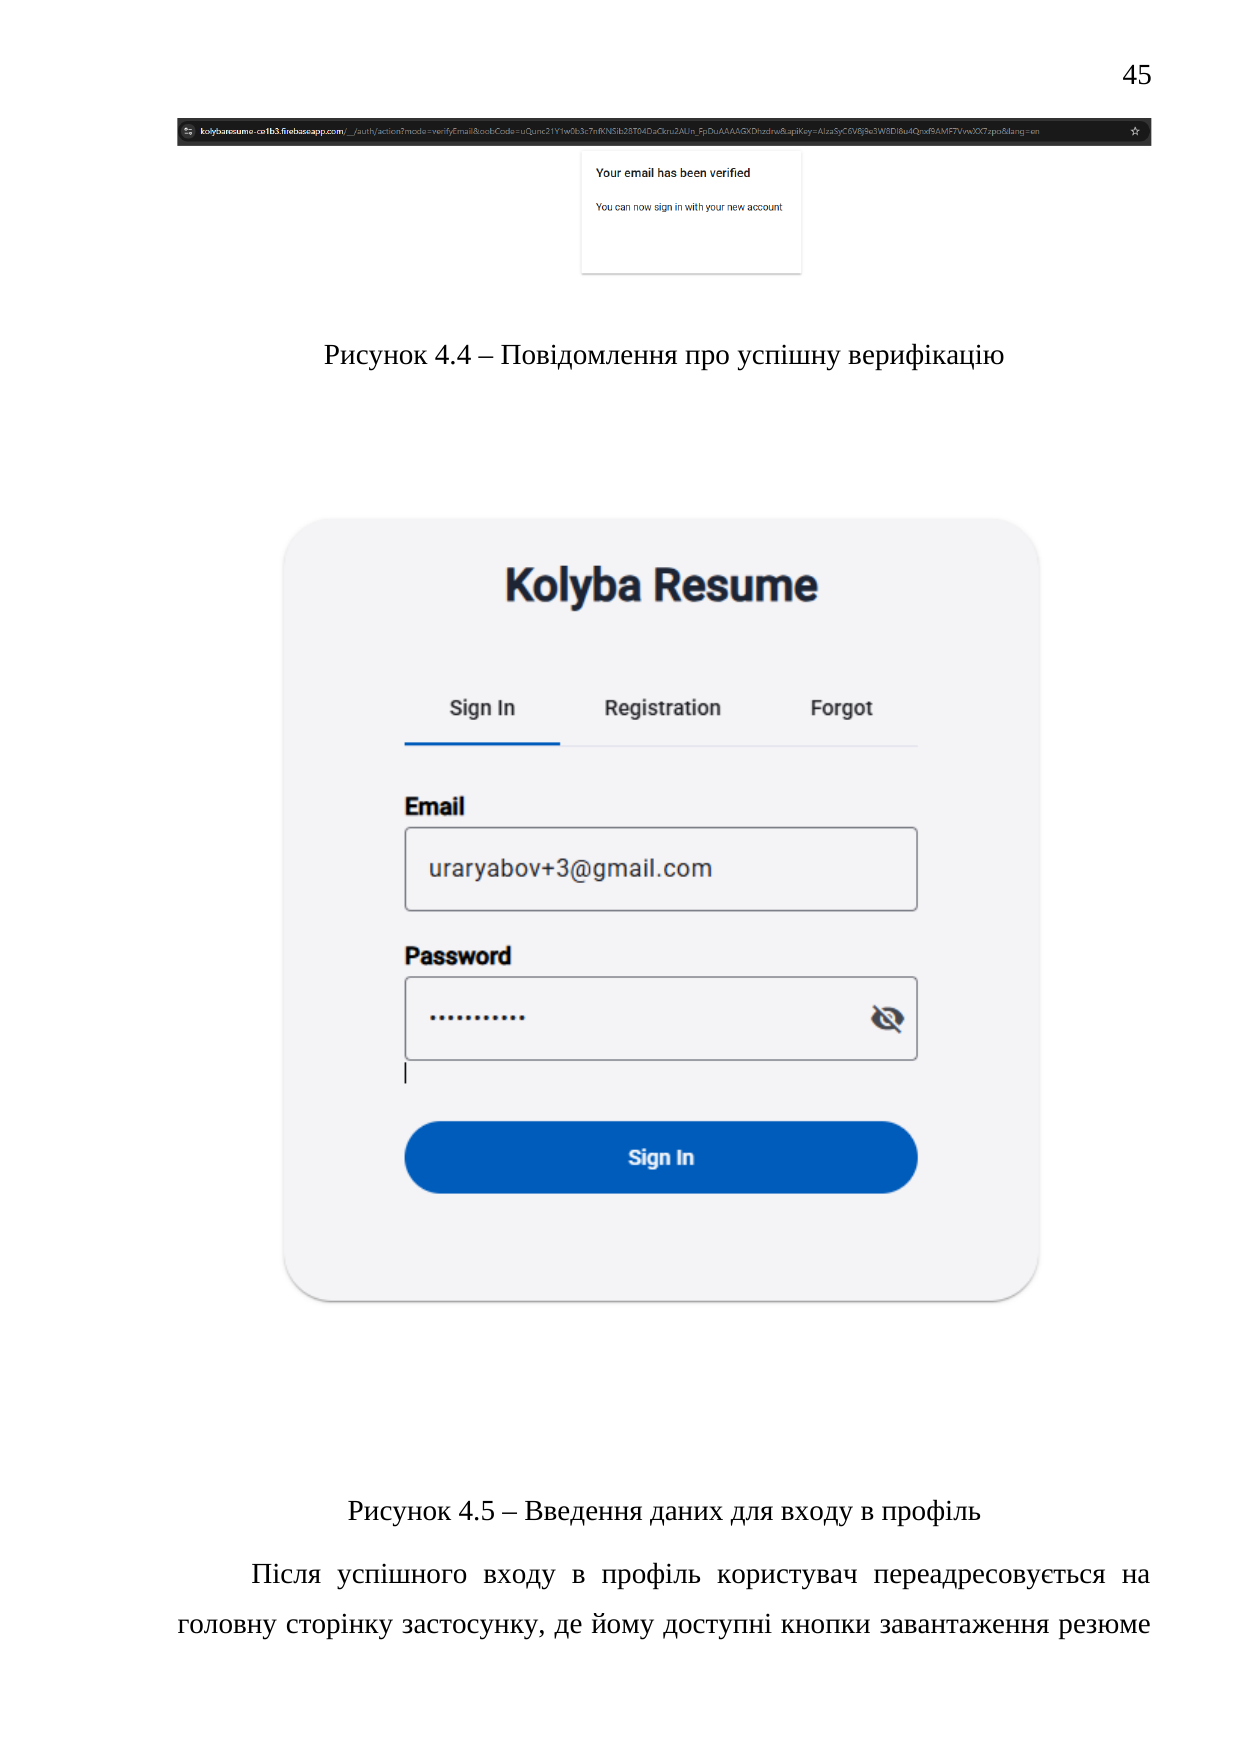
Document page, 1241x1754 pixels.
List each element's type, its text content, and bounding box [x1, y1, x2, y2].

text Рисунок 4.5 – Введення даних для входу в профіль [177, 1493, 1152, 1526]
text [177, 1556, 1152, 1639]
picture [177, 118, 1152, 309]
text Рисунок 4.4 – Повідомлення про успішну верифікацію [177, 337, 1152, 371]
picture [177, 400, 1152, 1464]
